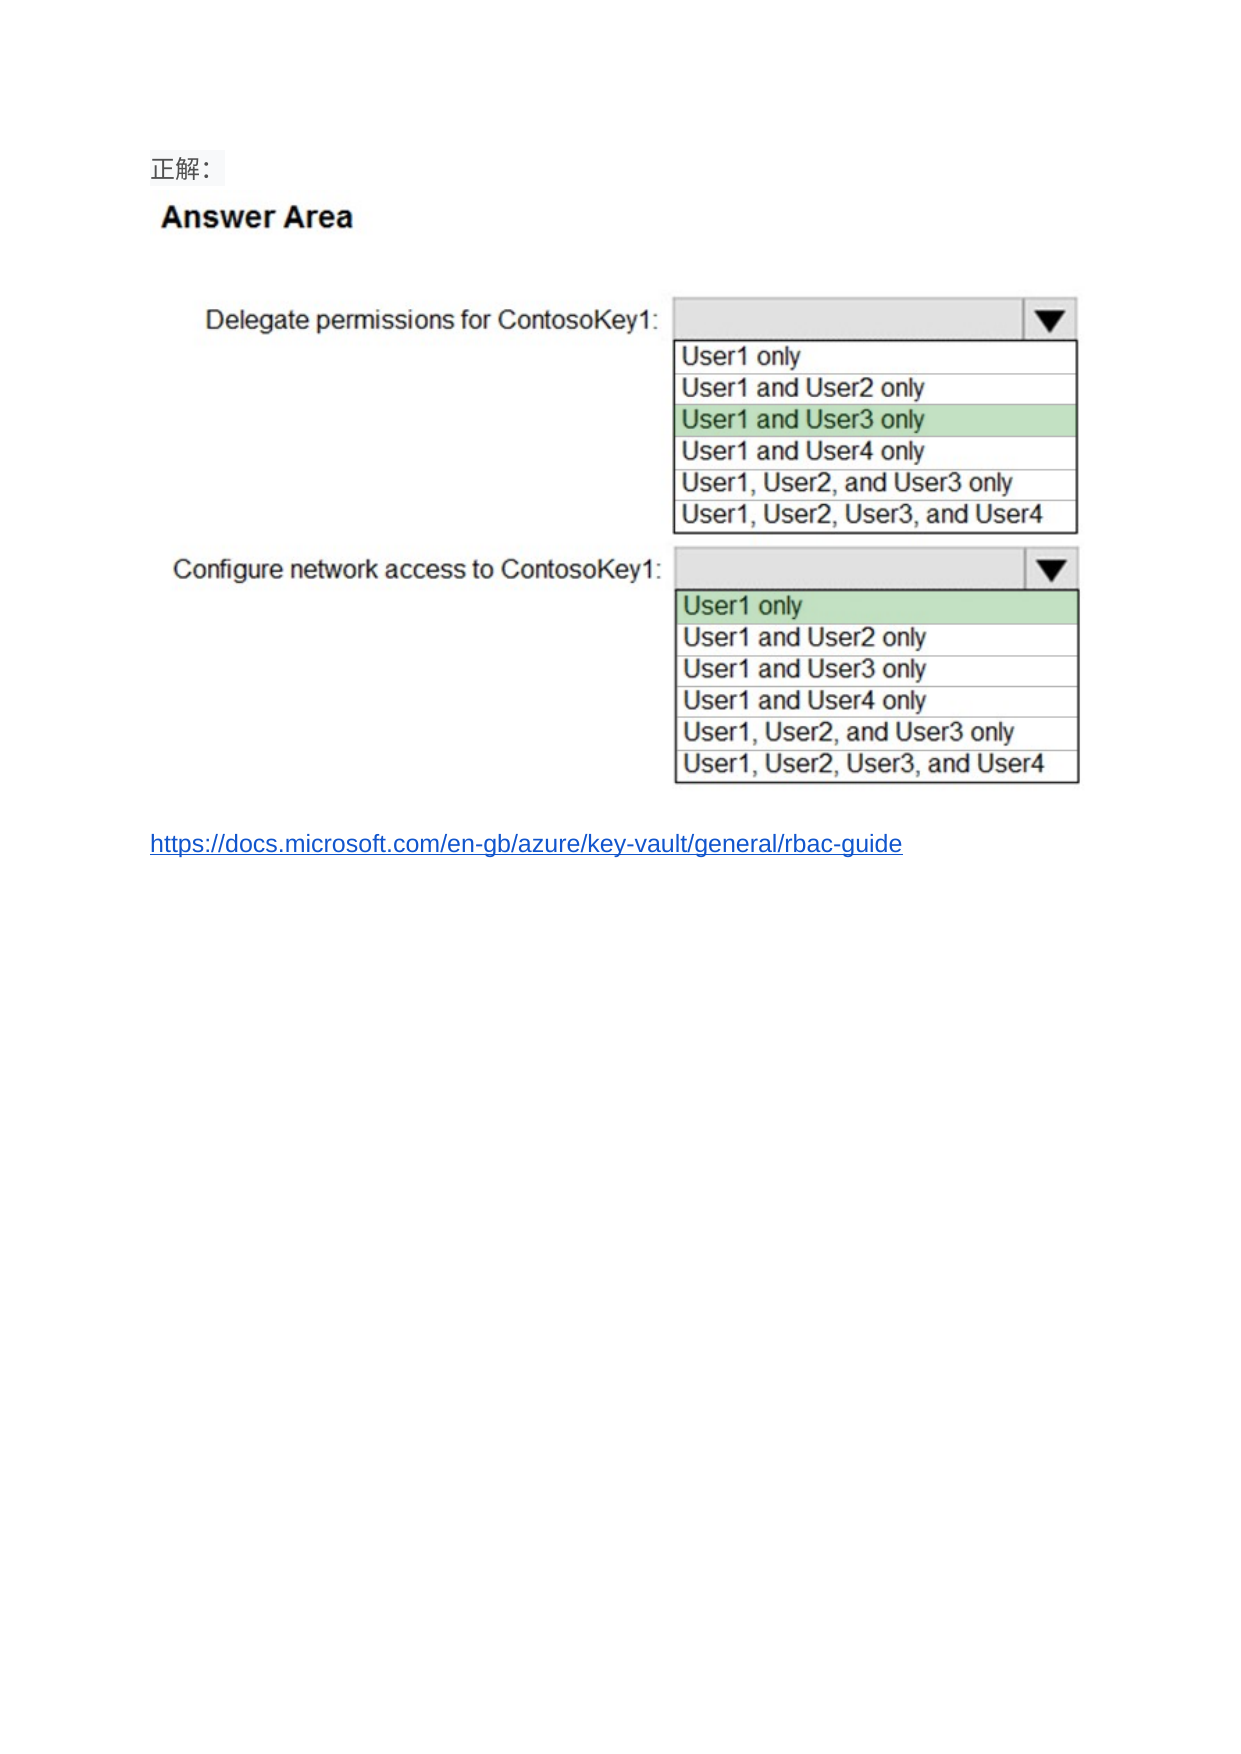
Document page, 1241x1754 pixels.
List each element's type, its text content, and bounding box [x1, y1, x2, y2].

text 正解： [150, 150, 1090, 190]
text https://docs.microsoft.com/en-gb/azure/key-vault/general/rbac-guide [150, 829, 1090, 858]
picture [150, 190, 1091, 793]
